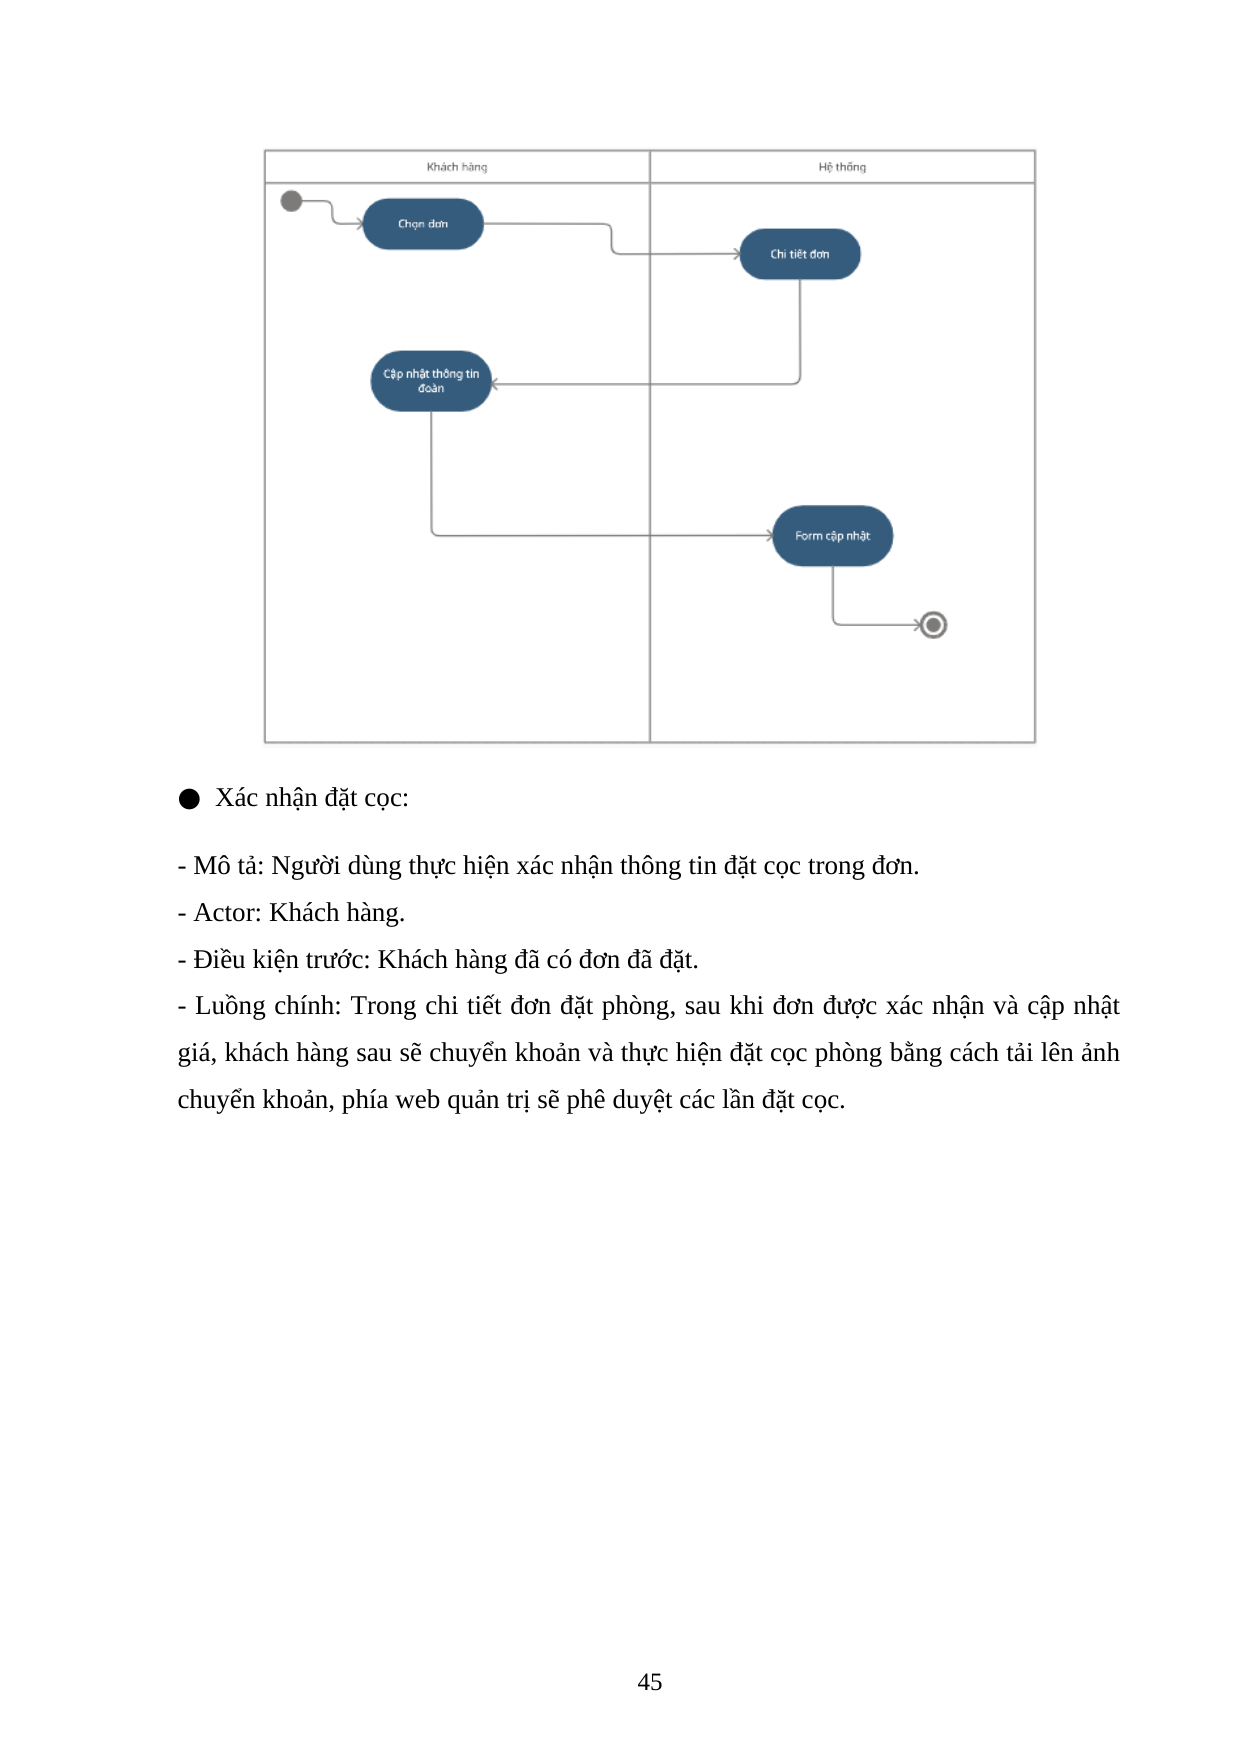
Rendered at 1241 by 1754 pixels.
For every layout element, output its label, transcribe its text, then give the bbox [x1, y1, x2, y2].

subtitle Xác nhận đặt cọc: [177, 766, 1122, 822]
picture [262, 147, 1038, 748]
text - Luồng chính: Trong chi tiết đơn đặt phòng, sau khi đơn được xác nhận và cập nhật giá, khách hàng sau sẽ chuyển khoản và thực hiện đặt cọc phòng bằng cách tải lên ảnh chuyển khoản, phía web quản trị sẽ phê duyệt các lần đặt cọc. [177, 989, 1122, 1114]
text - Mô tả: Người dùng thực hiện xác nhận thông tin đặt cọc trong đơn. [177, 849, 1122, 881]
text - Điều kiện trước: Khách hàng đã có đơn đã đặt. [177, 943, 1122, 974]
text - Actor: Khách hàng. [177, 896, 1122, 927]
